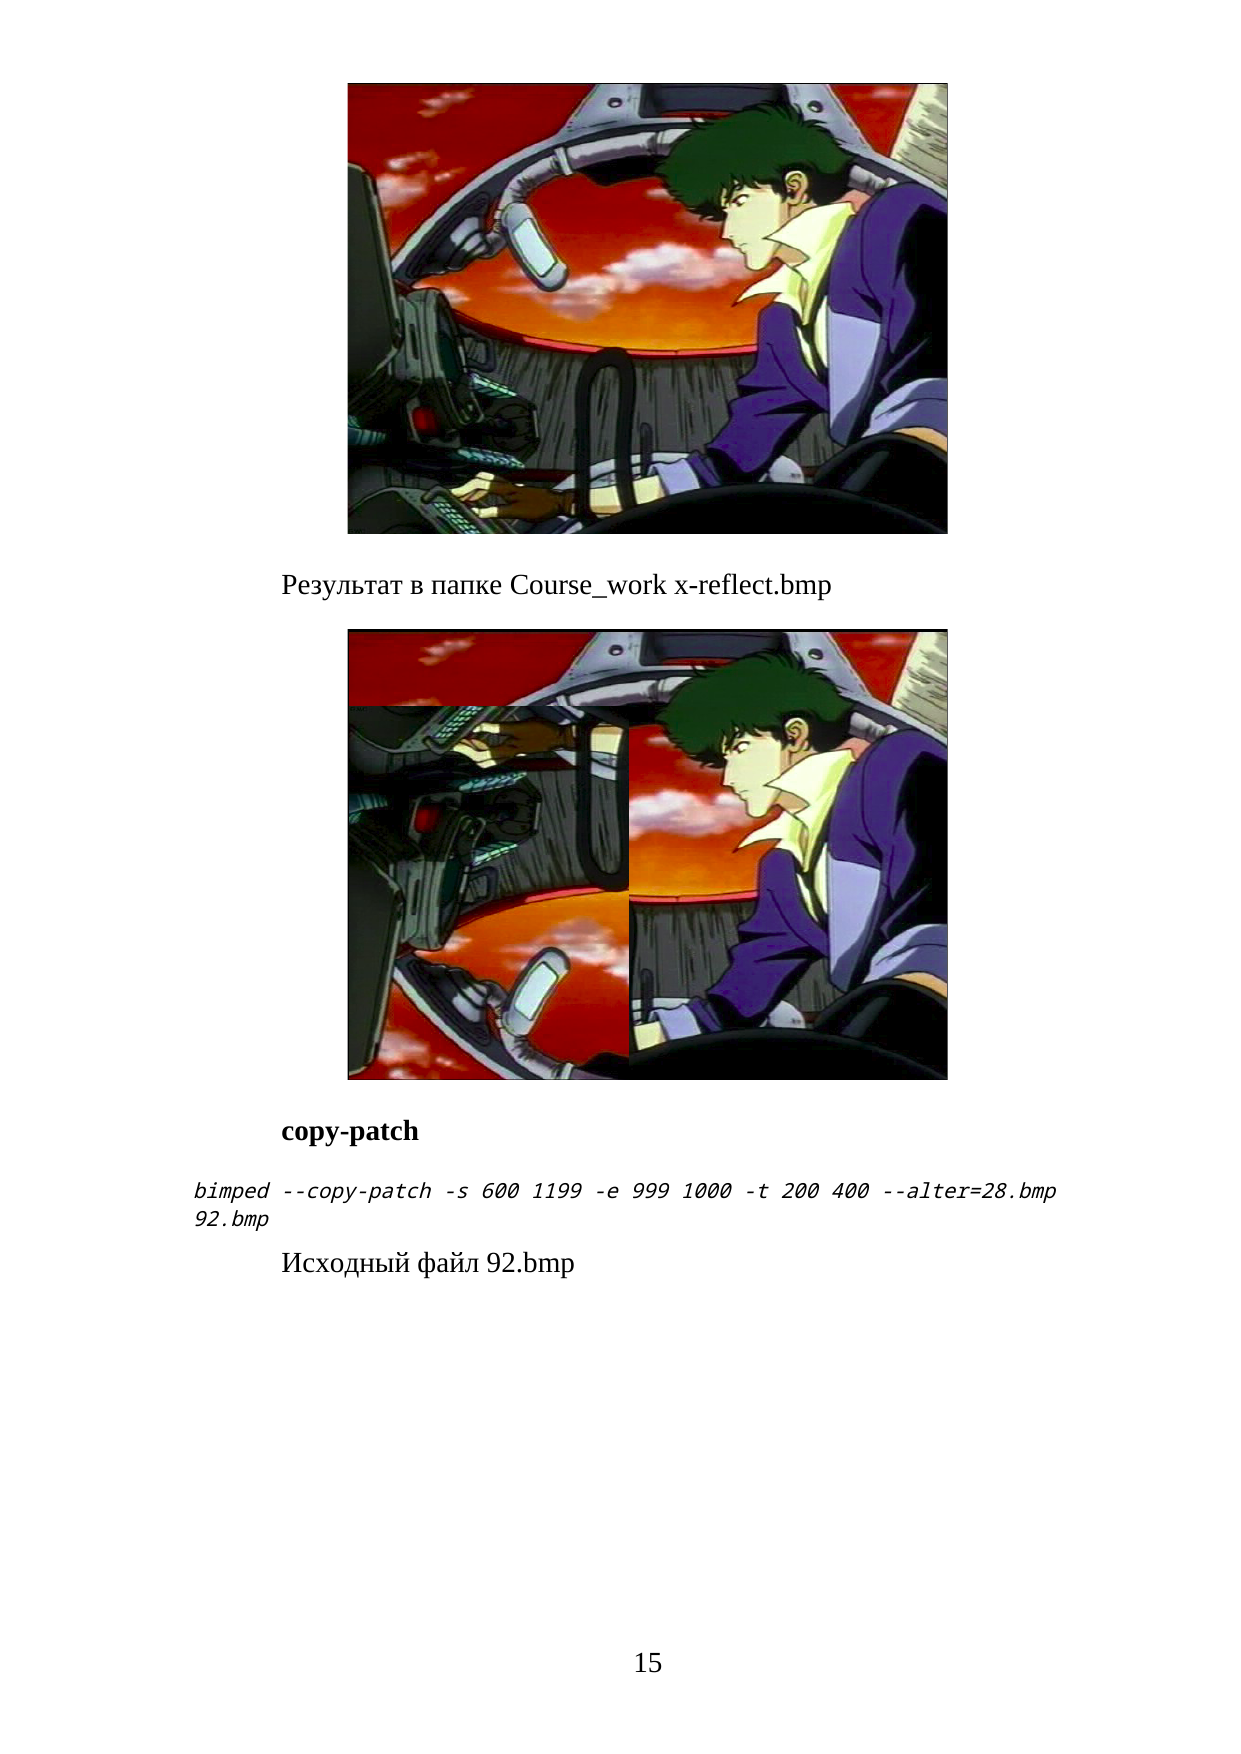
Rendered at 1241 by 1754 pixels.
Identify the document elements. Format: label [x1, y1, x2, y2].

picture [347, 629, 948, 1080]
picture [347, 83, 948, 534]
